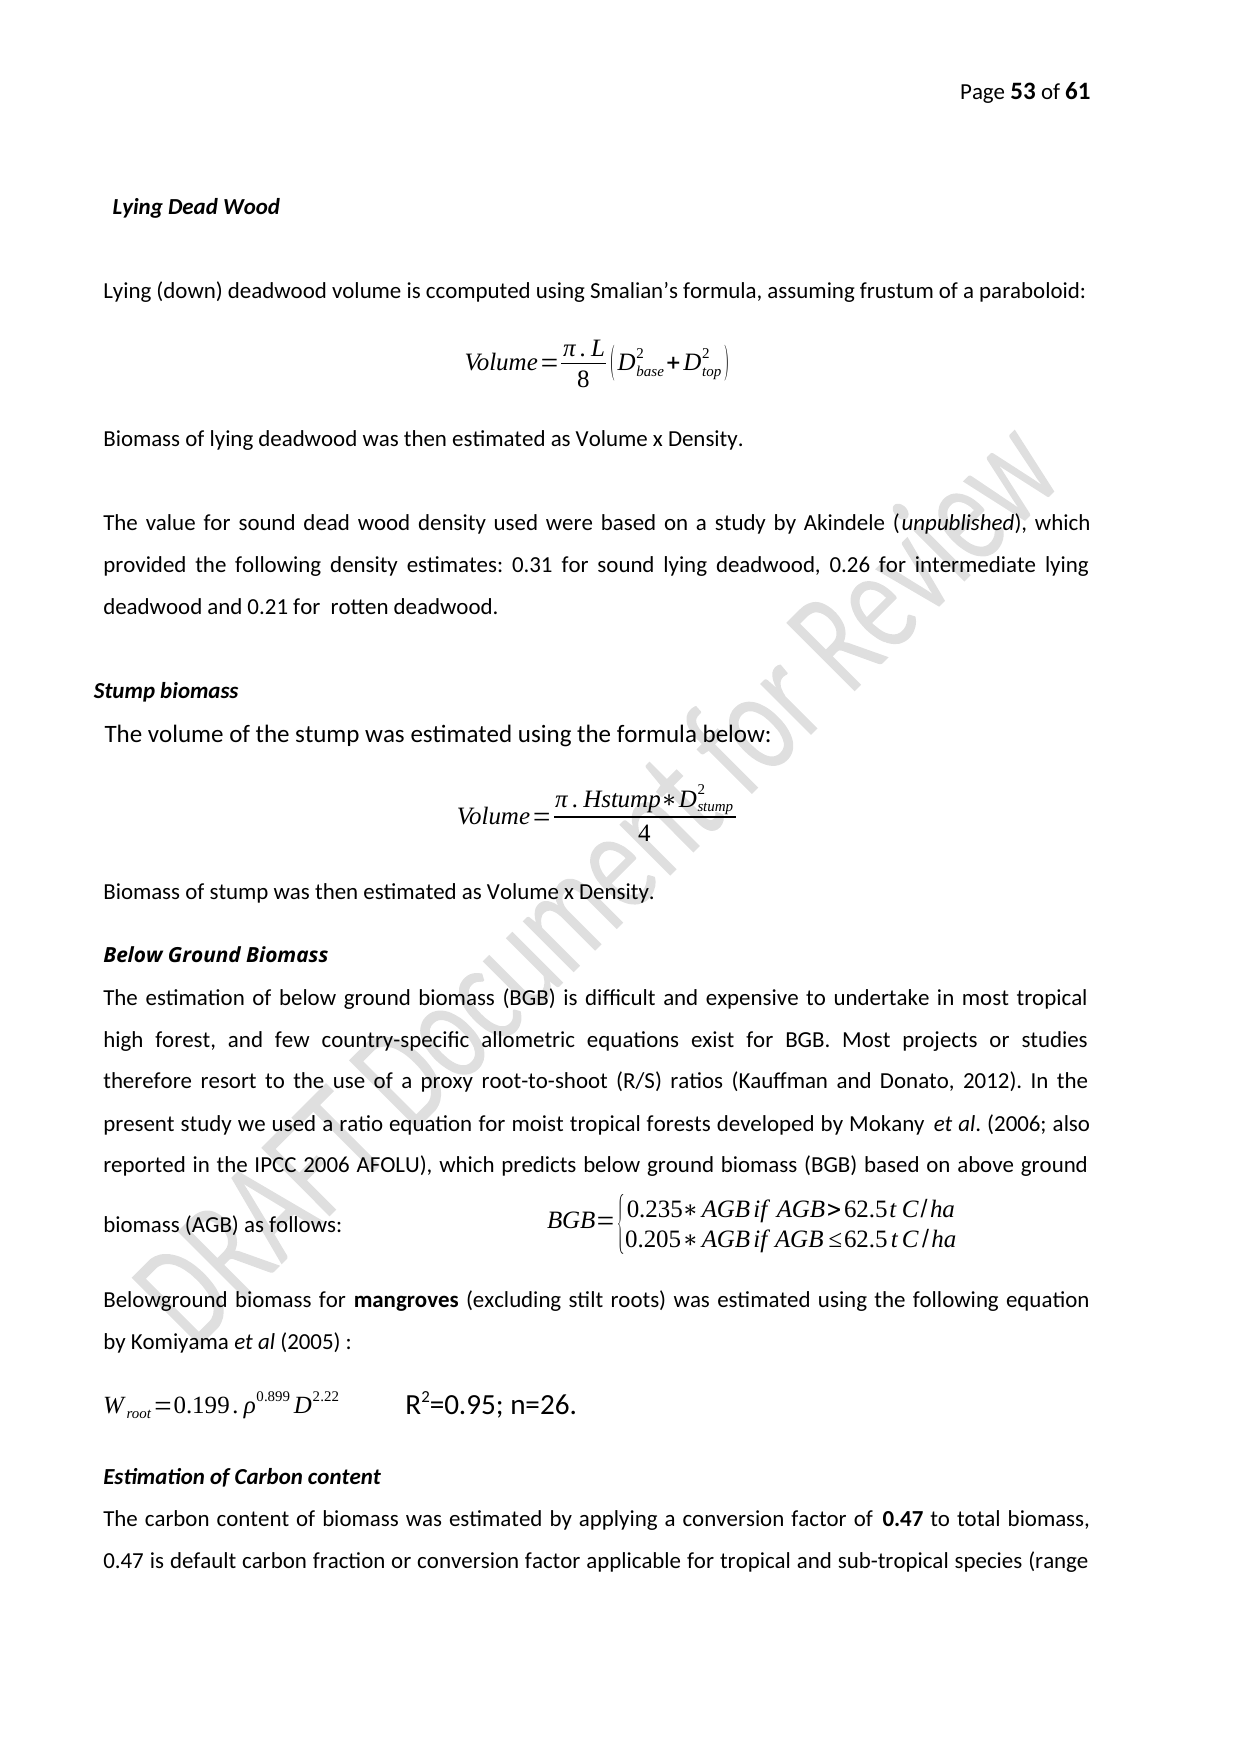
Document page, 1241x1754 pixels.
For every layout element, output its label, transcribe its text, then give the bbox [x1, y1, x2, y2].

text Biomass of stump was then estimated as Volume x Density. [103, 877, 1090, 905]
text The estimation of below ground biomass (BGB) is difficult and expensive to undertake in most tropical high forest, and few country-specific allometric equations exist for BGB. Most projects or studies therefore resort to the use of a proxy root-to-shoot (R/S) ratios (Kauffman and Donato, 2012). In the present study we used a ratio equation for moist tropical forests developed by Mokany et al. (2006; also reported in the IPCC 2006 AFOLU), which predicts below ground biomass (BGB) based on above ground biomass (AGB) as follows: [103, 983, 1090, 1255]
text Estimation of Carbon content [103, 1462, 1090, 1490]
text The value for sound dead wood density used were based on a study by Akindele (unpublished), which provided the following density estimates: 0.31 for sound lying deadwood, 0.26 for intermediate lying deadwood and 0.21 for rotten deadwood. [103, 508, 1090, 620]
text Lying Dead Wood [112, 192, 1090, 220]
text Lying (down) deadwood volume is ccomputed using Smalian’s formula, assuming frustum of a paraboloid: [103, 276, 1090, 304]
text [103, 1504, 1090, 1574]
text Belowground biomass for mangroves (excluding stilt roots) was estimated using the following equation by Komiyama et al (2005) : [103, 1285, 1090, 1355]
text The volume of the stump was estimated using the formula below: [103, 718, 1090, 748]
text Biomass of lying deadwood was then estimated as Volume x Density. [103, 424, 1090, 452]
text Below Ground Biomass [103, 940, 1090, 968]
text R2=0.95; n=26. [103, 1386, 1090, 1423]
text Stump biomass [94, 676, 1090, 704]
